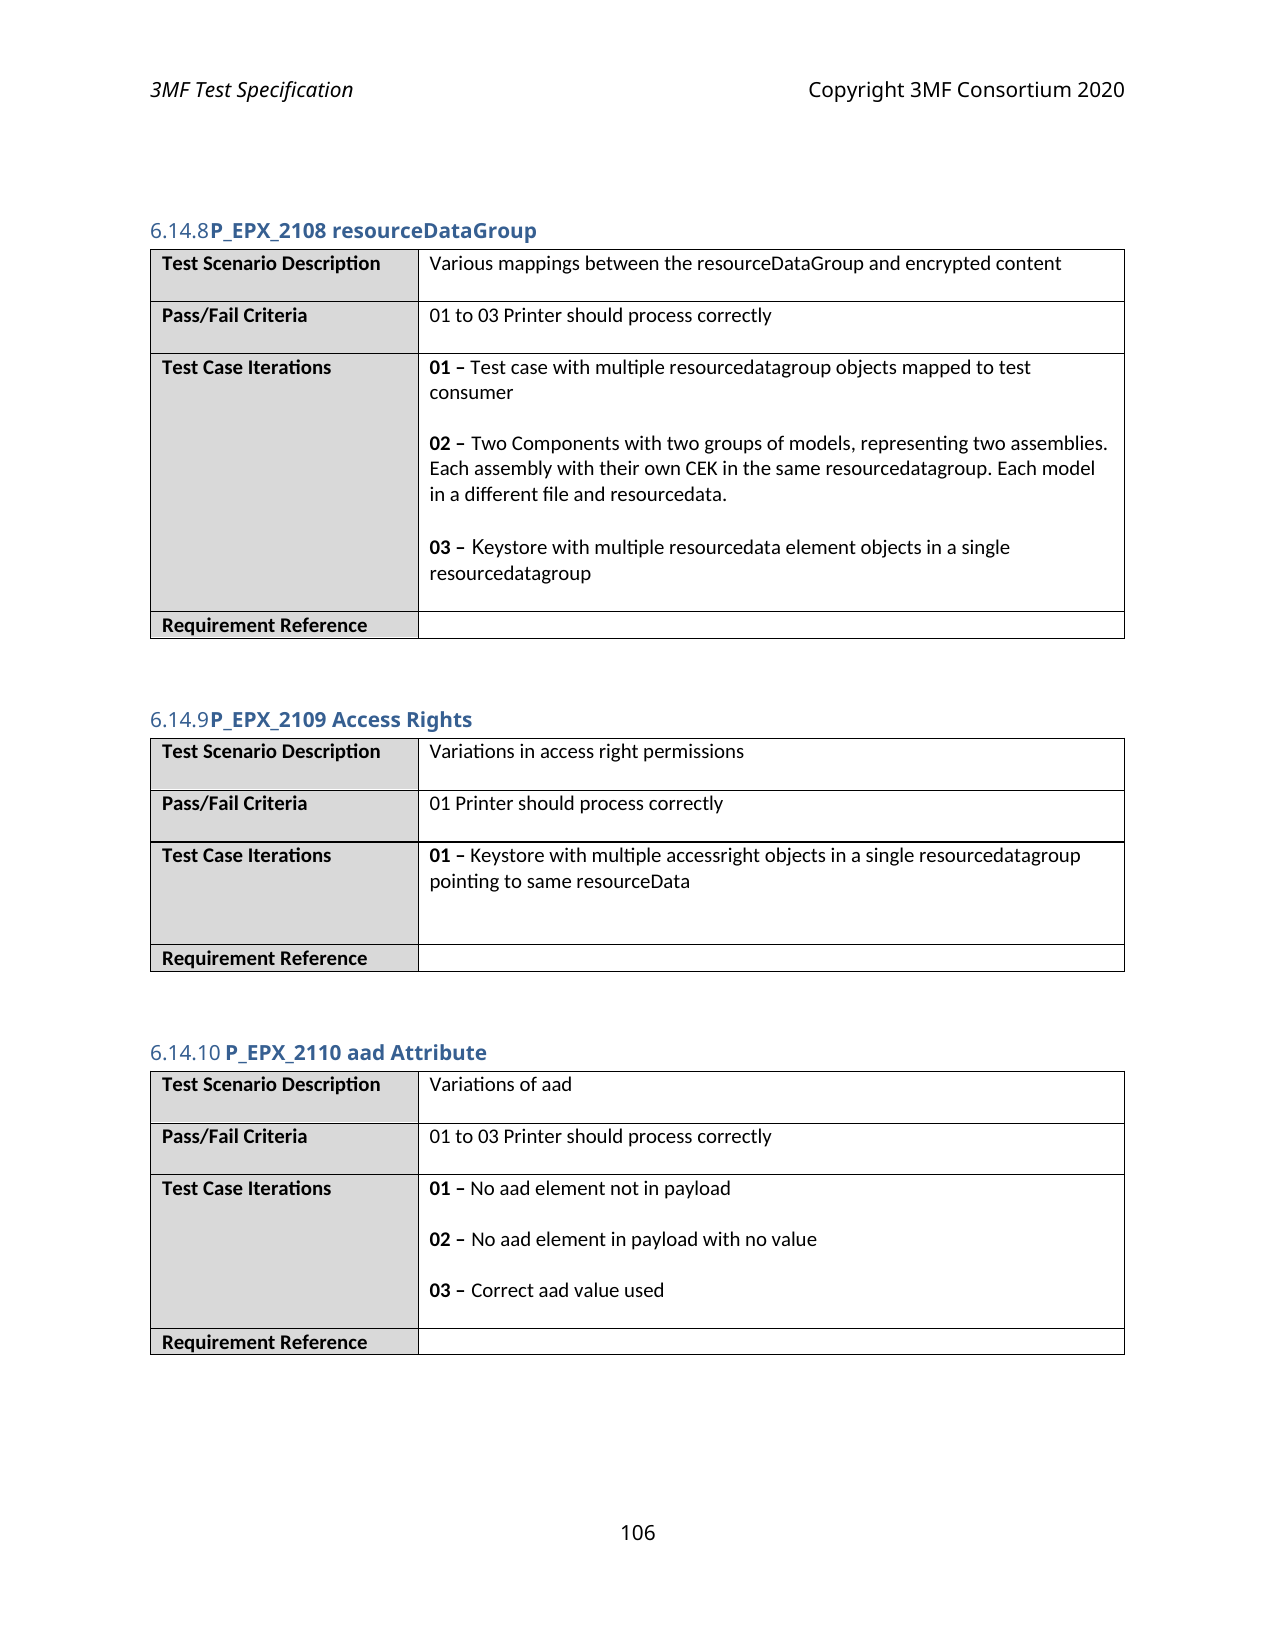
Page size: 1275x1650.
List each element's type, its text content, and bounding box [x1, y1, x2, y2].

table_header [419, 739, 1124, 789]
subtitle P_EPX_2110 aad Attribute [150, 1038, 1125, 1066]
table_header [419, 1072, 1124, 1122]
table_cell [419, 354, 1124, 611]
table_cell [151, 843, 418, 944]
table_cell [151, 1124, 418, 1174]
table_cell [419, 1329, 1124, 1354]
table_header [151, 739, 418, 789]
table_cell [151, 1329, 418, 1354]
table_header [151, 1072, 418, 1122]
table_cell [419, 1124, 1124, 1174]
subtitle P_EPX_2109 Access Rights [150, 705, 1125, 733]
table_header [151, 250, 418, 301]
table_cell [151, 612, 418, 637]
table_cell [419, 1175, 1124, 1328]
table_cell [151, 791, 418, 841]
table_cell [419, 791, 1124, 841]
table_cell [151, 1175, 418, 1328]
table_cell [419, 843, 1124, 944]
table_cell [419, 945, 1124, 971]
subtitle P_EPX_2108 resourceDataGroup [150, 216, 1125, 245]
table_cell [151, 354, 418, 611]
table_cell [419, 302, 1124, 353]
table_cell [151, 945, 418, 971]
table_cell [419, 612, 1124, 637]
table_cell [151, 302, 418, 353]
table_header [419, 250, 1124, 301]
